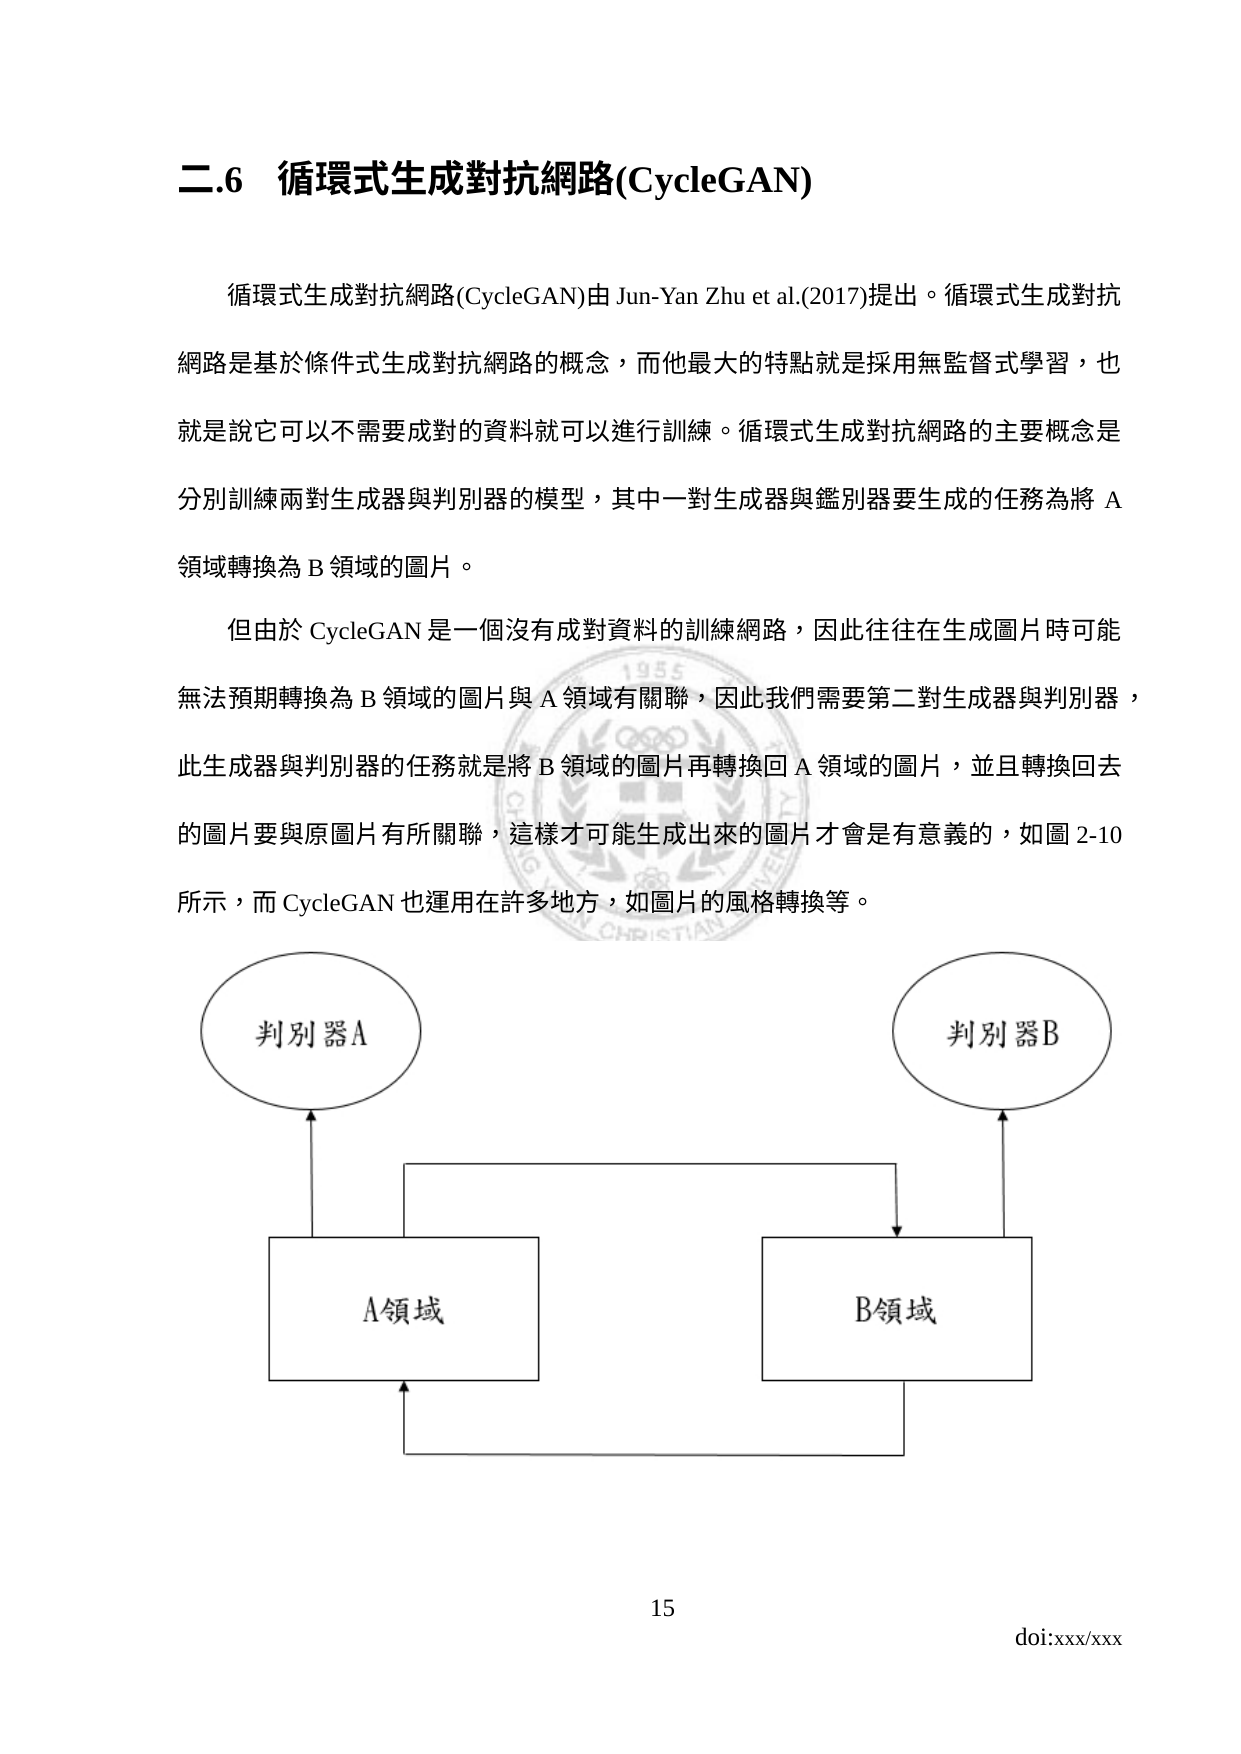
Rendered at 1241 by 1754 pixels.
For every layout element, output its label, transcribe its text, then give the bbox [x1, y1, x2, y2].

subtitle 循環式生成對抗網路(CycleGAN) [177, 131, 1122, 221]
text 循環式生成對抗網路(CycleGAN)由Jun-Yan Zhu et al.(2017)提出。循環式生成對抗網路是基於條件式生成對抗網路的概念，而他最大的特點就是採用無監督式學習，也就是說它可以不需要成對的資料就可以進行訓練。循環式生成對抗網路的主要概念是分別訓練兩對生成器與判別器的模型，其中一對生成器與鑑別器要生成的任務為將A領域轉換為B領域的圖片。 [177, 271, 1122, 588]
text 但由於CycleGAN是一個沒有成對資料的訓練網路，因此往往在生成圖片時可能無法預期轉換為B領域的圖片與A領域有關聯，因此我們需要第二對生成器與判別器，此生成器與判別器的任務就是將B領域的圖片再轉換回A領域的圖片，並且轉換回去的圖片要與原圖片有所關聯，這樣才可能生成出來的圖片才會是有意義的，如圖2-10所示，而CycleGAN也運用在許多地方，如圖片的風格轉換等。 [177, 606, 1122, 923]
picture [177, 923, 1123, 1487]
